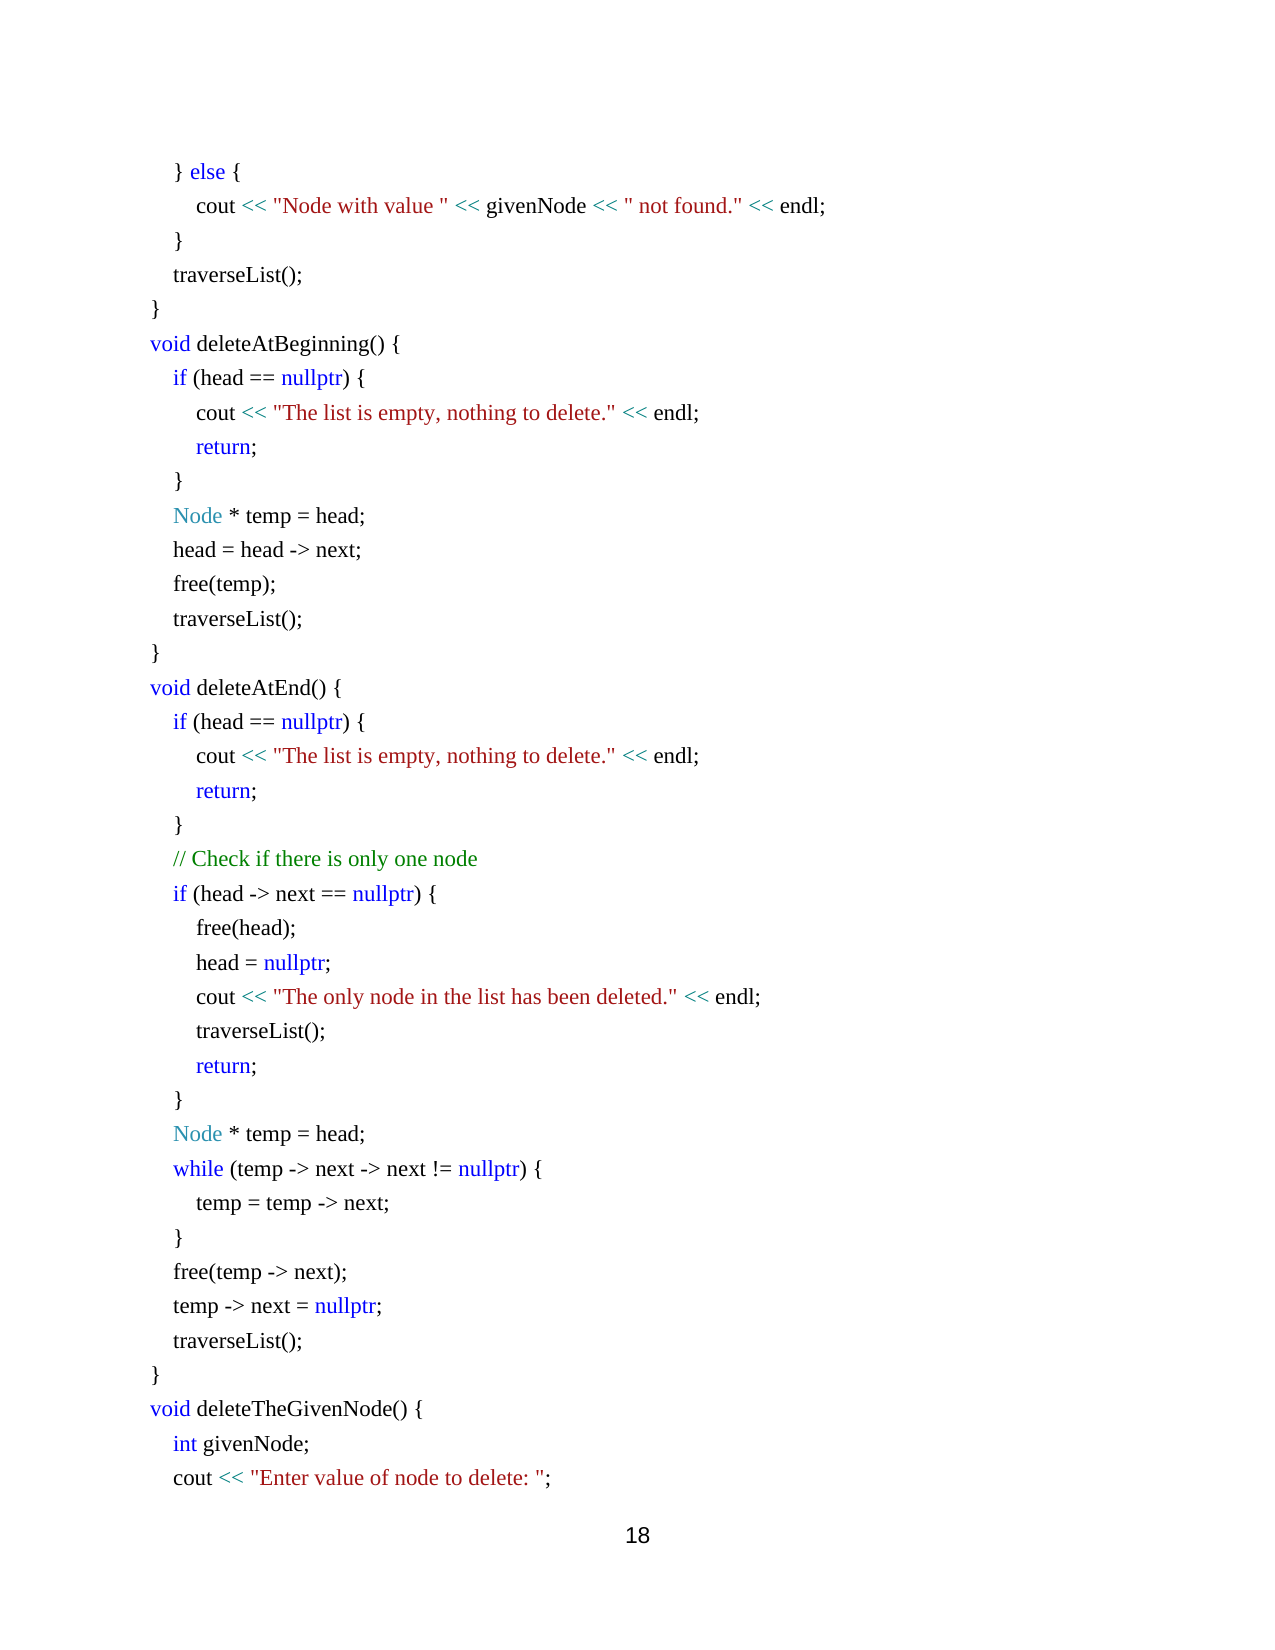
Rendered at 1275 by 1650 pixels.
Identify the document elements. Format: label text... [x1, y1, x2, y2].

text if (head == nullptr) { [150, 356, 1125, 391]
text } [150, 1353, 1125, 1387]
text cout << "The only node in the list has been deleted." << endl; [150, 975, 1125, 1009]
text temp = temp -> next; [150, 1181, 1125, 1216]
text } [150, 803, 1125, 837]
text void deleteAtBeginning() { [150, 322, 1125, 356]
text if (head -> next == nullptr) { [150, 872, 1125, 906]
text traverseList(); [150, 1319, 1125, 1353]
text } [150, 219, 1125, 253]
text Node * temp = head; [150, 494, 1125, 528]
text void deleteTheGivenNode() { [150, 1387, 1125, 1422]
text head = nullptr; [150, 941, 1125, 975]
text free(head); [150, 906, 1125, 941]
text traverseList(); [150, 597, 1125, 631]
text traverseList(); [150, 253, 1125, 287]
text return; [150, 769, 1125, 803]
text traverseList(); [150, 1009, 1125, 1044]
text } [150, 459, 1125, 494]
text } [150, 287, 1125, 322]
text } [150, 1078, 1125, 1112]
text cout << "Enter value of node to delete: "; [150, 1456, 1125, 1491]
text Node * temp = head; [150, 1112, 1125, 1147]
text } else { [150, 150, 1125, 184]
text head = head -> next; [150, 528, 1125, 562]
text // Check if there is only one node [150, 837, 1125, 872]
text return; [150, 1044, 1125, 1078]
text cout << "Node with value " << givenNode << " not found." << endl; [150, 184, 1125, 219]
text void deleteAtEnd() { [150, 666, 1125, 700]
text return; [150, 425, 1125, 459]
text temp -> next = nullptr; [150, 1284, 1125, 1319]
text free(temp -> next); [150, 1250, 1125, 1284]
text cout << "The list is empty, nothing to delete." << endl; [150, 734, 1125, 769]
text while (temp -> next -> next != nullptr) { [150, 1147, 1125, 1181]
text cout << "The list is empty, nothing to delete." << endl; [150, 391, 1125, 425]
text int givenNode; [150, 1422, 1125, 1456]
text } [150, 1216, 1125, 1250]
text if (head == nullptr) { [150, 700, 1125, 734]
text } [150, 631, 1125, 666]
text free(temp); [150, 562, 1125, 597]
